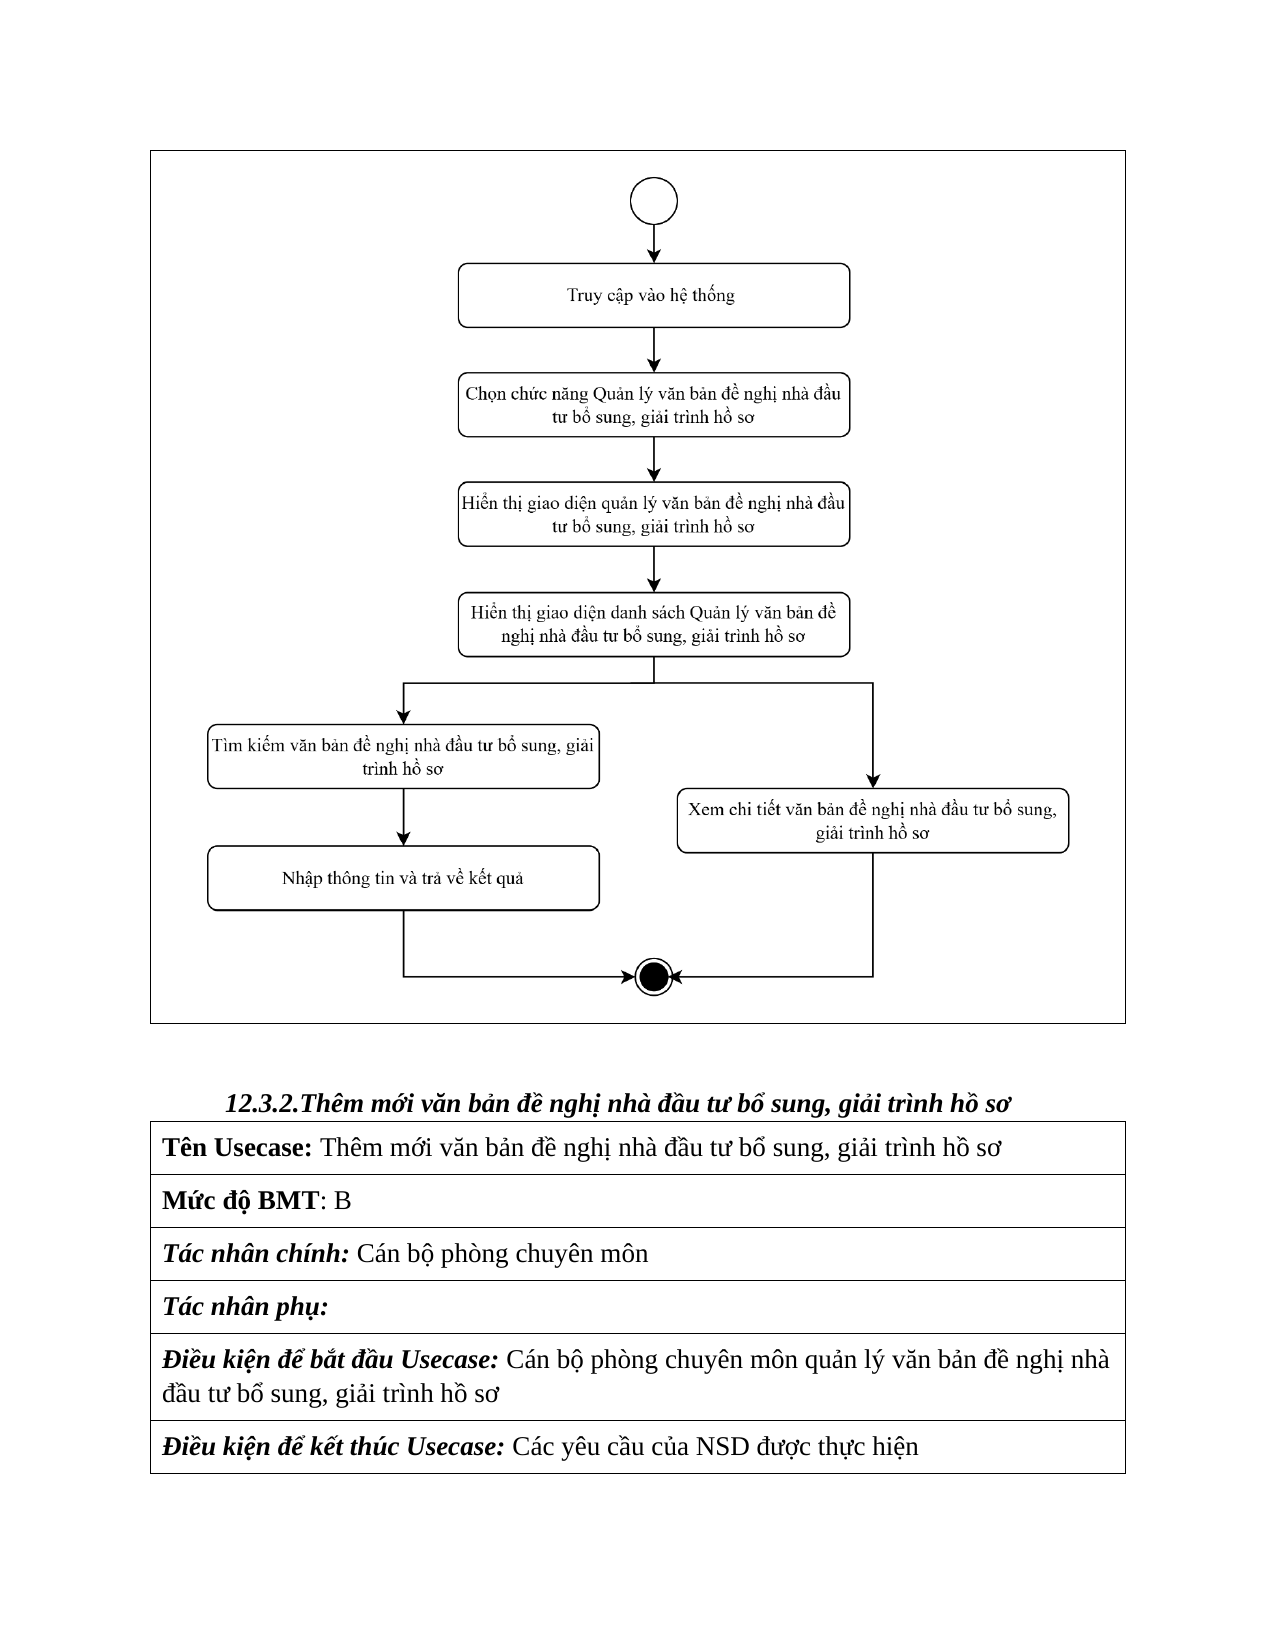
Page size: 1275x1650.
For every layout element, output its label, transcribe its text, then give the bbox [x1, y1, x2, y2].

picture [191, 160, 1085, 1012]
table_cell Tác nhân phụ: [151, 1281, 1125, 1333]
subtitle 12.3.2.Thêm mới văn bản đề nghị nhà đầu tư bổ sung, giải trình hồ sơ [225, 1087, 1125, 1119]
table_cell Điều kiện để kết thúc Usecase: Các yêu cầu của NSD được thực hiện [151, 1421, 1125, 1473]
table_cell Sơ đồ hoạt động: [151, 151, 1125, 1023]
table_cell Điều kiện để bắt đầu Usecase: Cán bộ phòng chuyên môn quản lý văn bản đề nghị nhà đầu tư bổ sung, giải trình hồ sơ [151, 1334, 1125, 1420]
table_cell Mức độ BMT: B [151, 1175, 1125, 1227]
table_cell Tác nhân chính: Cán bộ phòng chuyên môn [151, 1228, 1125, 1280]
table_header Tên Usecase: Thêm mới văn bản đề nghị nhà đầu tư bổ sung, giải trình hồ sơ [151, 1122, 1125, 1174]
